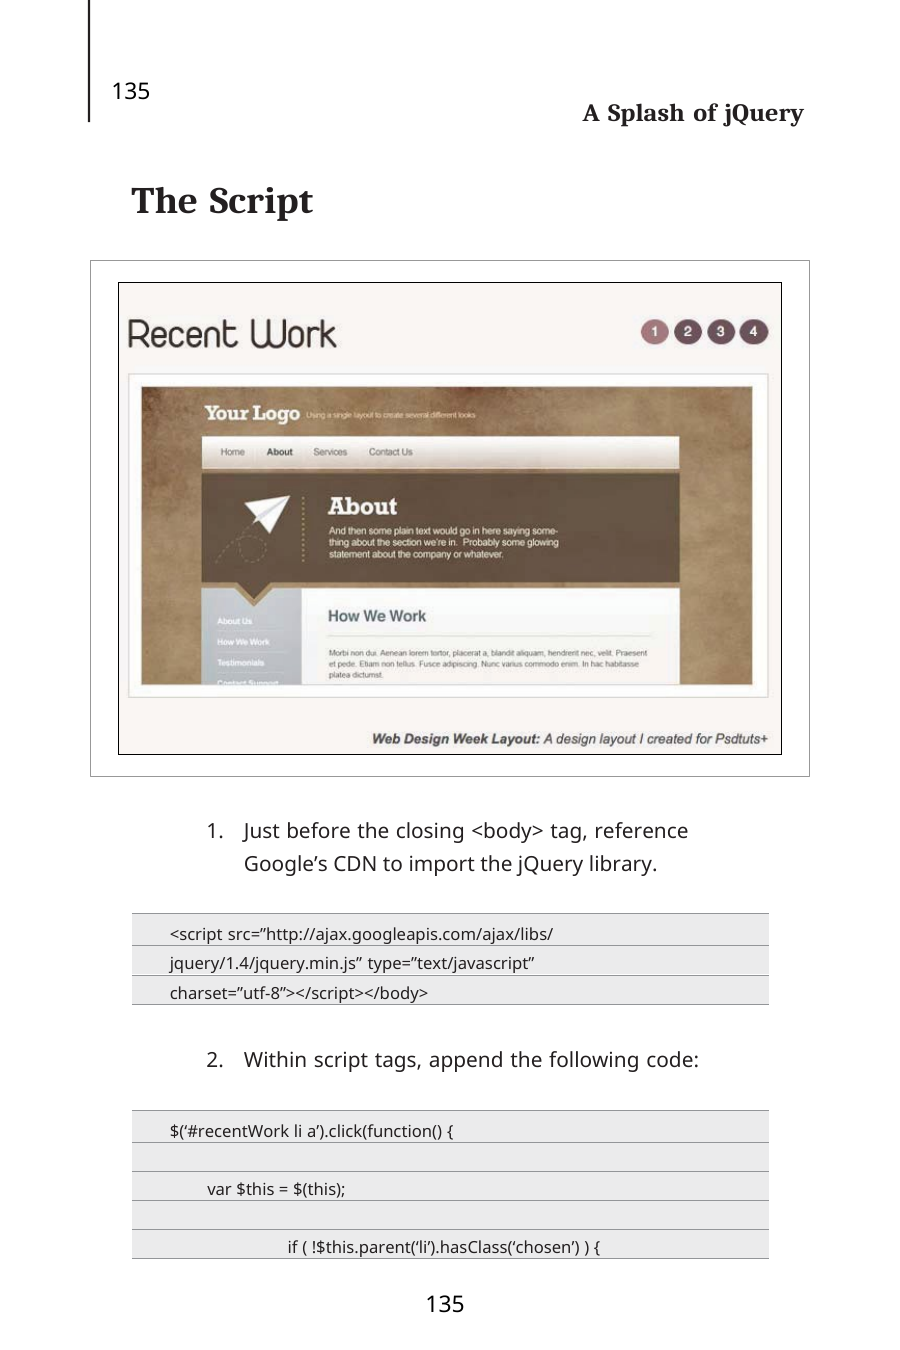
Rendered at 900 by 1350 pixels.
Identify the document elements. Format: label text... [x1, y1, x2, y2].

subtitle The Script [131, 180, 889, 223]
list Within script tags, append the following code: [206, 1045, 889, 1073]
table_cell jquery/1.4/jquery.min.js” type=”text/javascript” [132, 946, 769, 974]
table_cell [132, 1201, 769, 1229]
table_cell charset=”utf-8”></script></body> [132, 976, 769, 1004]
table_cell [132, 1143, 769, 1171]
table_cell if ( !$this.parent(‘li’).hasClass(‘chosen’) ) { [132, 1230, 769, 1258]
table_cell var $this = $(this); [132, 1172, 769, 1200]
table_header <script src=”http://ajax.googleapis.com/ajax/libs/ [132, 914, 769, 945]
picture [119, 283, 781, 754]
table_header $(‘#recentWork li a’).click(function() { [132, 1111, 769, 1142]
